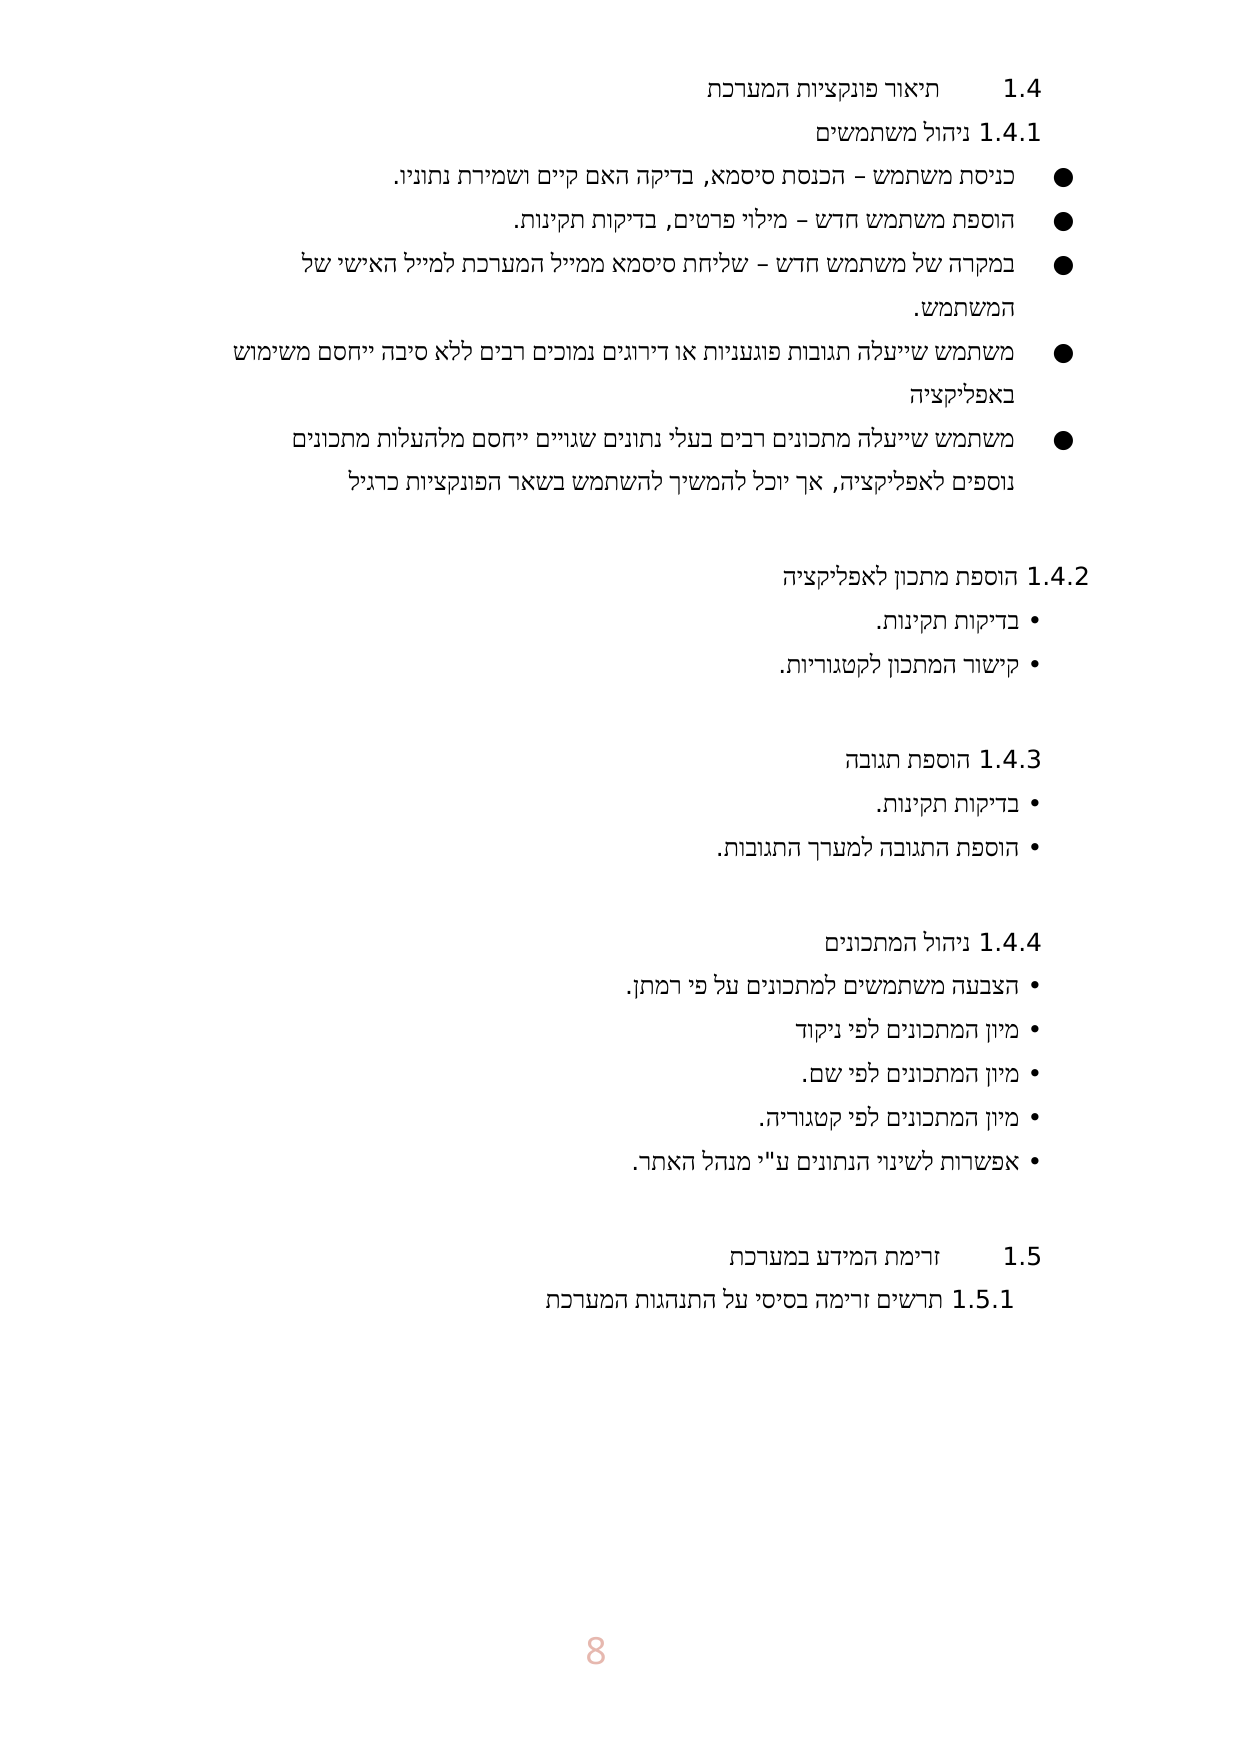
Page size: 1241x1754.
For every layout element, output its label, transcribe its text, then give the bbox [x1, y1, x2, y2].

text 1.5 זרימת המידע במערכת [224, 1242, 1042, 1271]
text • מיון המתכונים לפי שם. [224, 1059, 1042, 1088]
text • הצבעה משתמשים למתכונים על פי רמתן. [224, 971, 1042, 1001]
text • הוספת התגובה למערך התגובות. [224, 833, 1042, 862]
text 1.4.1 ניהול משתמשים [224, 118, 1042, 147]
text • קישור המתכון לקטגוריות. [224, 650, 1042, 679]
list משתמש שייעלה מתכונים רבים בעלי נתונים שגויים ייחסם מלהעלות מתכונים נוספים לאפליקציה, אך יוכל להמשיך להשתמש בשאר הפונקציות כרגיל [224, 424, 1053, 497]
text 1.4.3 הוספת תגובה [224, 745, 1042, 774]
text 1.4.4 ניהול המתכונים [224, 928, 1042, 957]
text 1.4.2 הוספת מתכון לאפליקציה [224, 562, 1090, 592]
list הוספת משתמש חדש – מילוי פרטים, בדיקות תקינות. [224, 205, 1053, 234]
text • מיון המתכונים לפי קטגוריה. [224, 1103, 1042, 1132]
text 1.4 תיאור פונקציות המערכת [224, 74, 1042, 103]
list כניסת משתמש – הכנסת סיסמא, בדיקה האם קיים ושמירת נתוניו. [224, 161, 1053, 191]
text • בדיקות תקינות. [224, 789, 1042, 818]
list משתמש שייעלה תגובות פוגעניות או דירוגים נמוכים רבים ללא סיבה ייחסם משימוש באפליקציה [224, 337, 1053, 409]
text • מיון המתכונים לפי ניקוד [224, 1015, 1042, 1044]
list במקרה של משתמש חדש – שליחת סיסמא ממייל המערכת למייל האישי של [224, 249, 1053, 278]
text המשתמש. [224, 293, 1090, 322]
text 1.5.1 תרשים זרימה בסיסי על התנהגות המערכת [224, 1286, 1015, 1315]
text • אפשרות לשינוי הנתונים ע"י מנהל האתר. [224, 1147, 1042, 1176]
text • בדיקות תקינות. [224, 606, 1042, 636]
